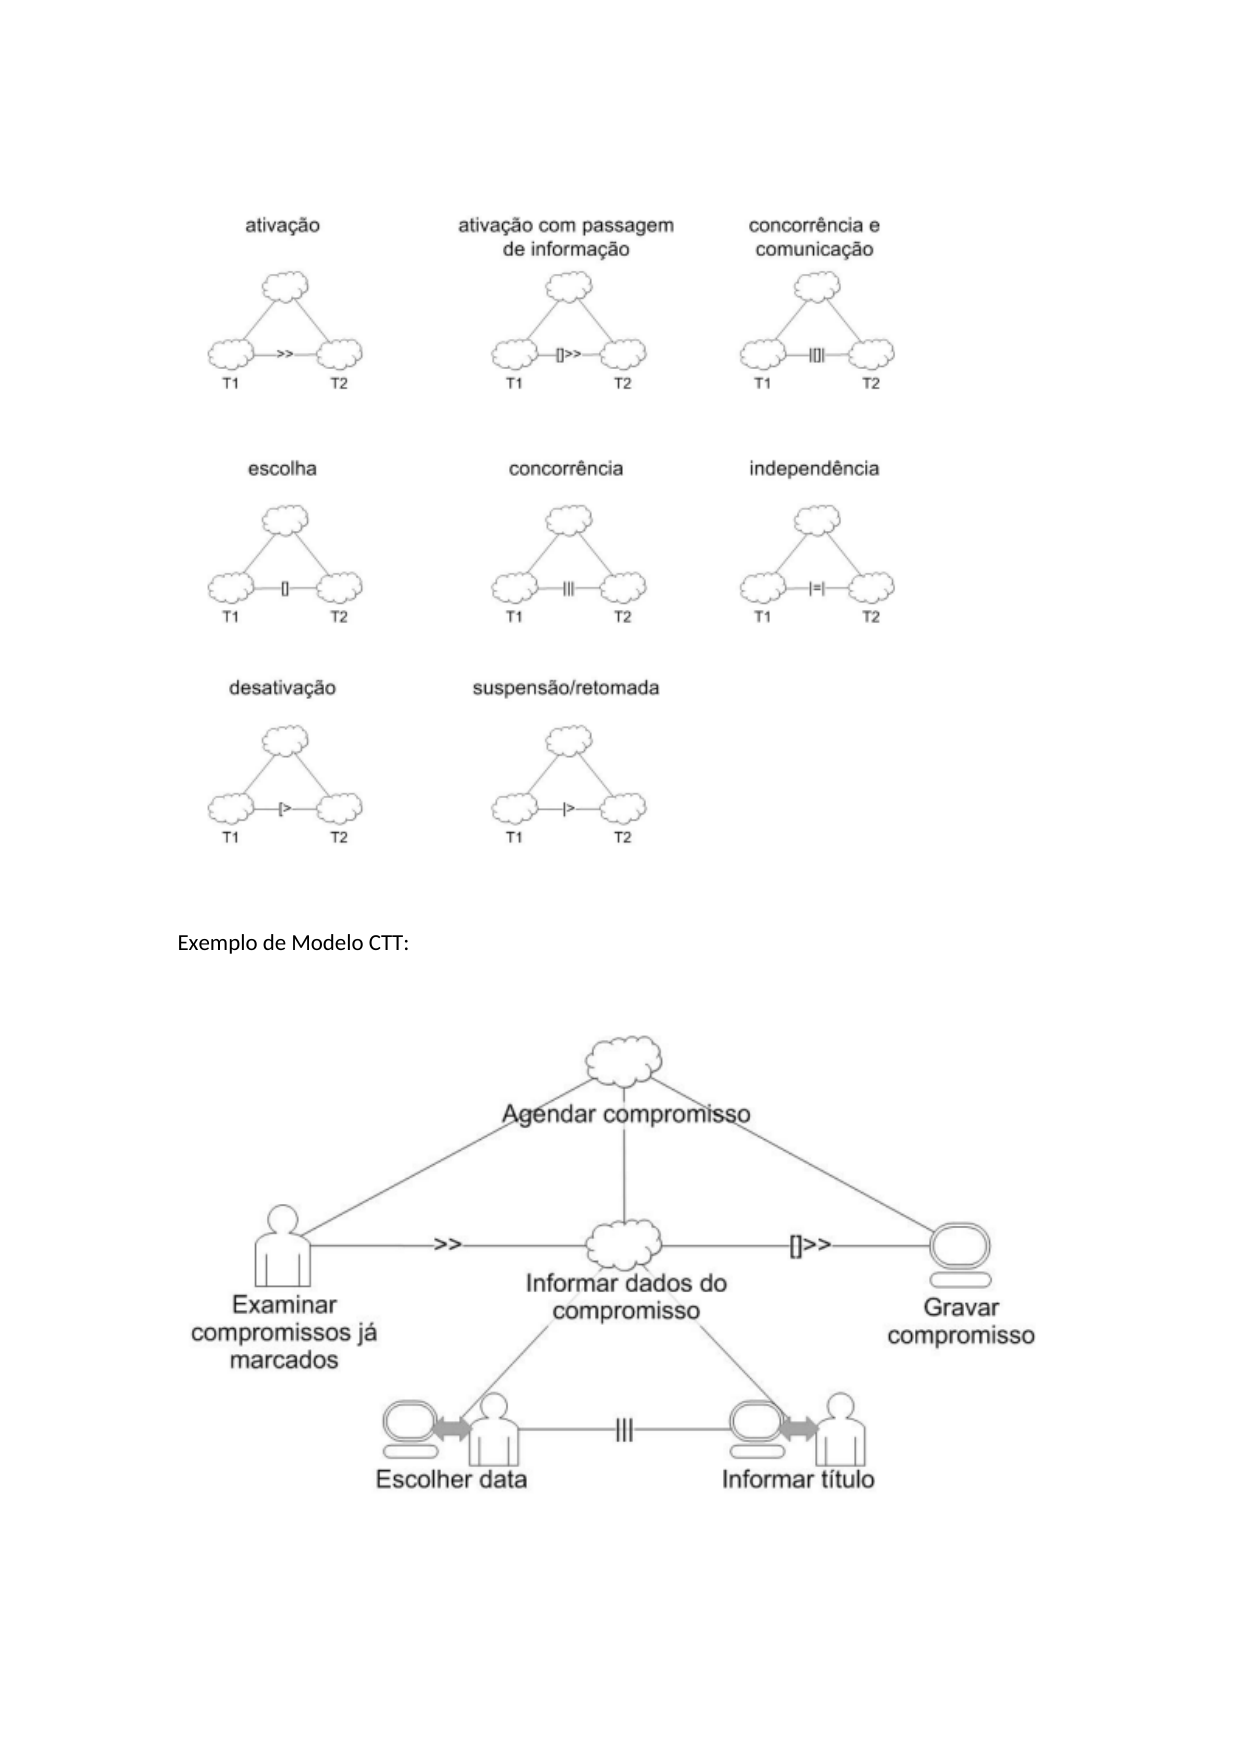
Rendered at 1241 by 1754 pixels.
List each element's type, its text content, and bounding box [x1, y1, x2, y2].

picture [177, 194, 909, 863]
picture [177, 975, 1063, 1517]
text Exemplo de Modelo CTT: [177, 928, 1063, 957]
